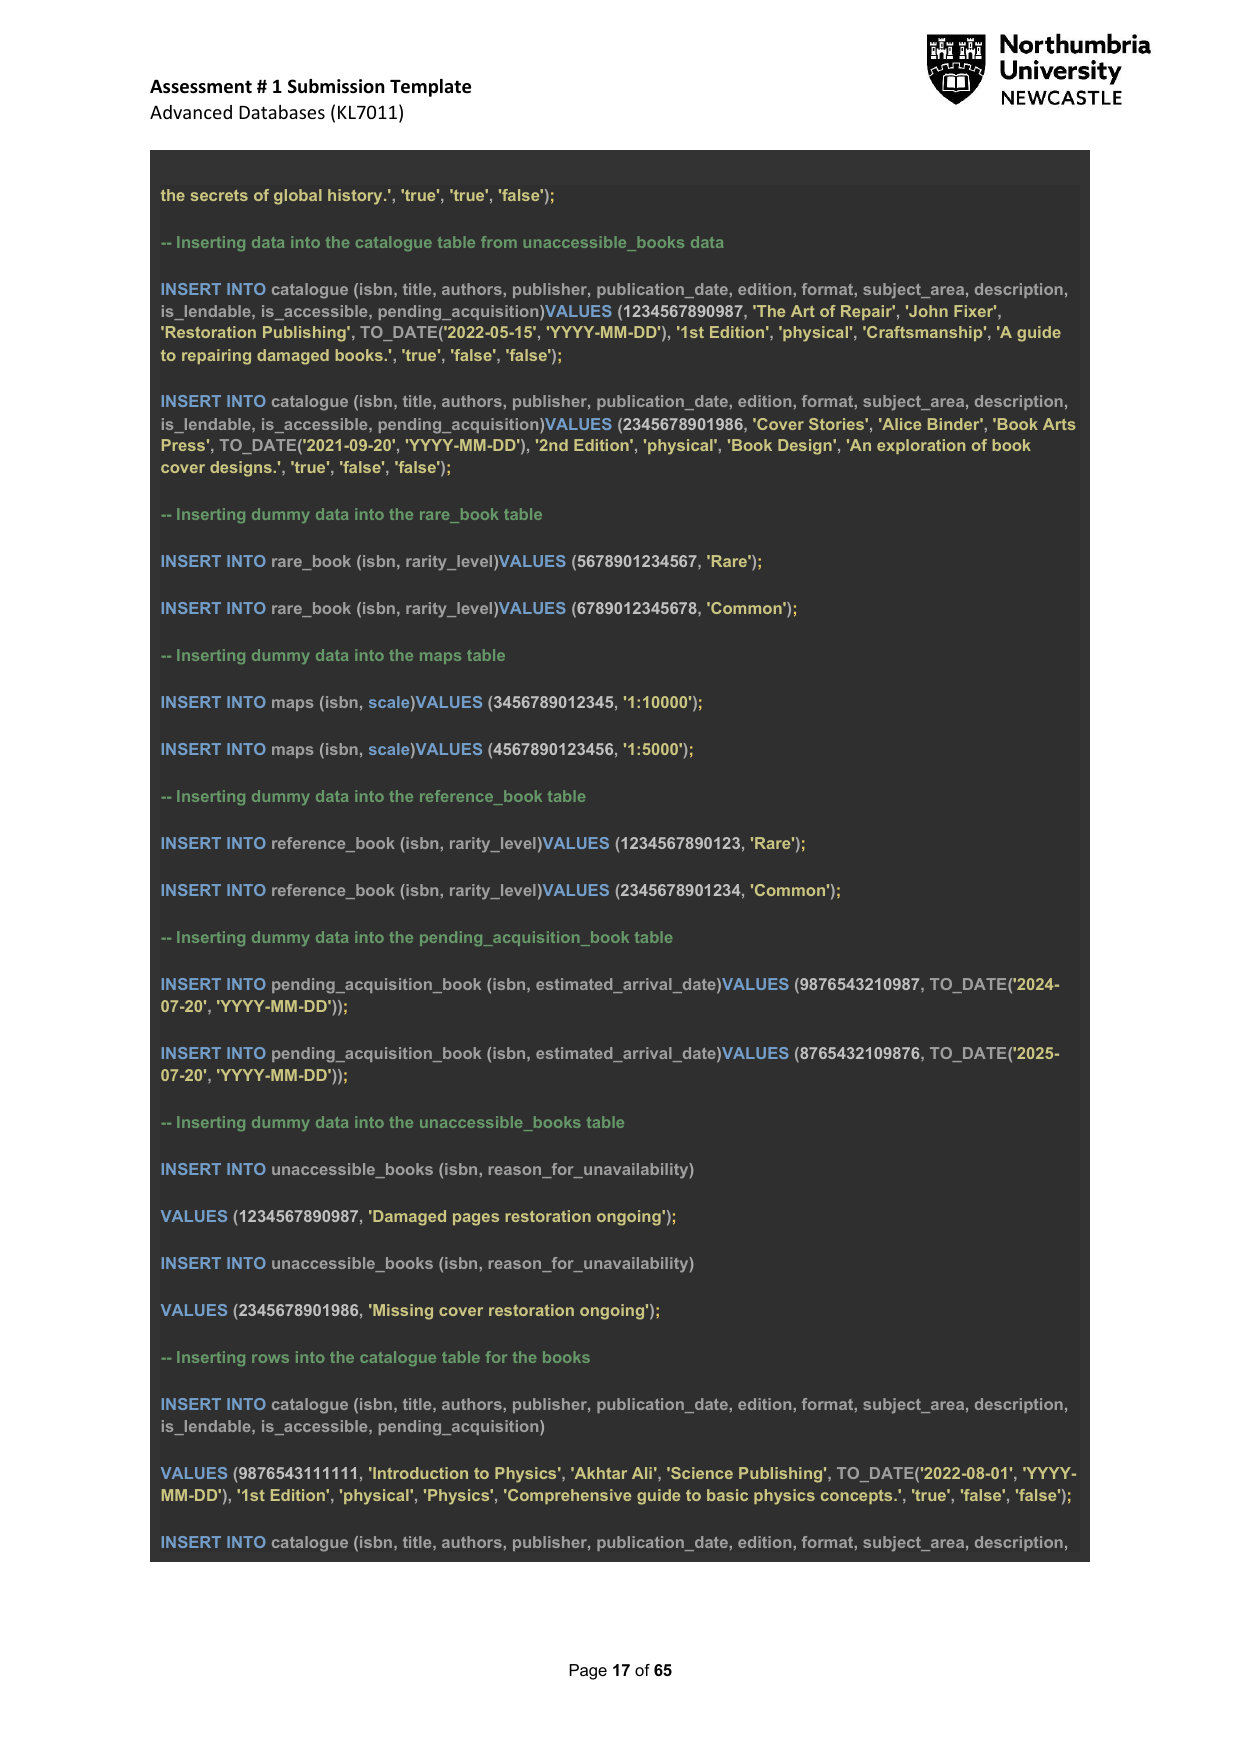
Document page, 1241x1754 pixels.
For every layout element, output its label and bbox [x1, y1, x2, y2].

picture [898, 6, 1180, 134]
table_header [150, 150, 1090, 1562]
